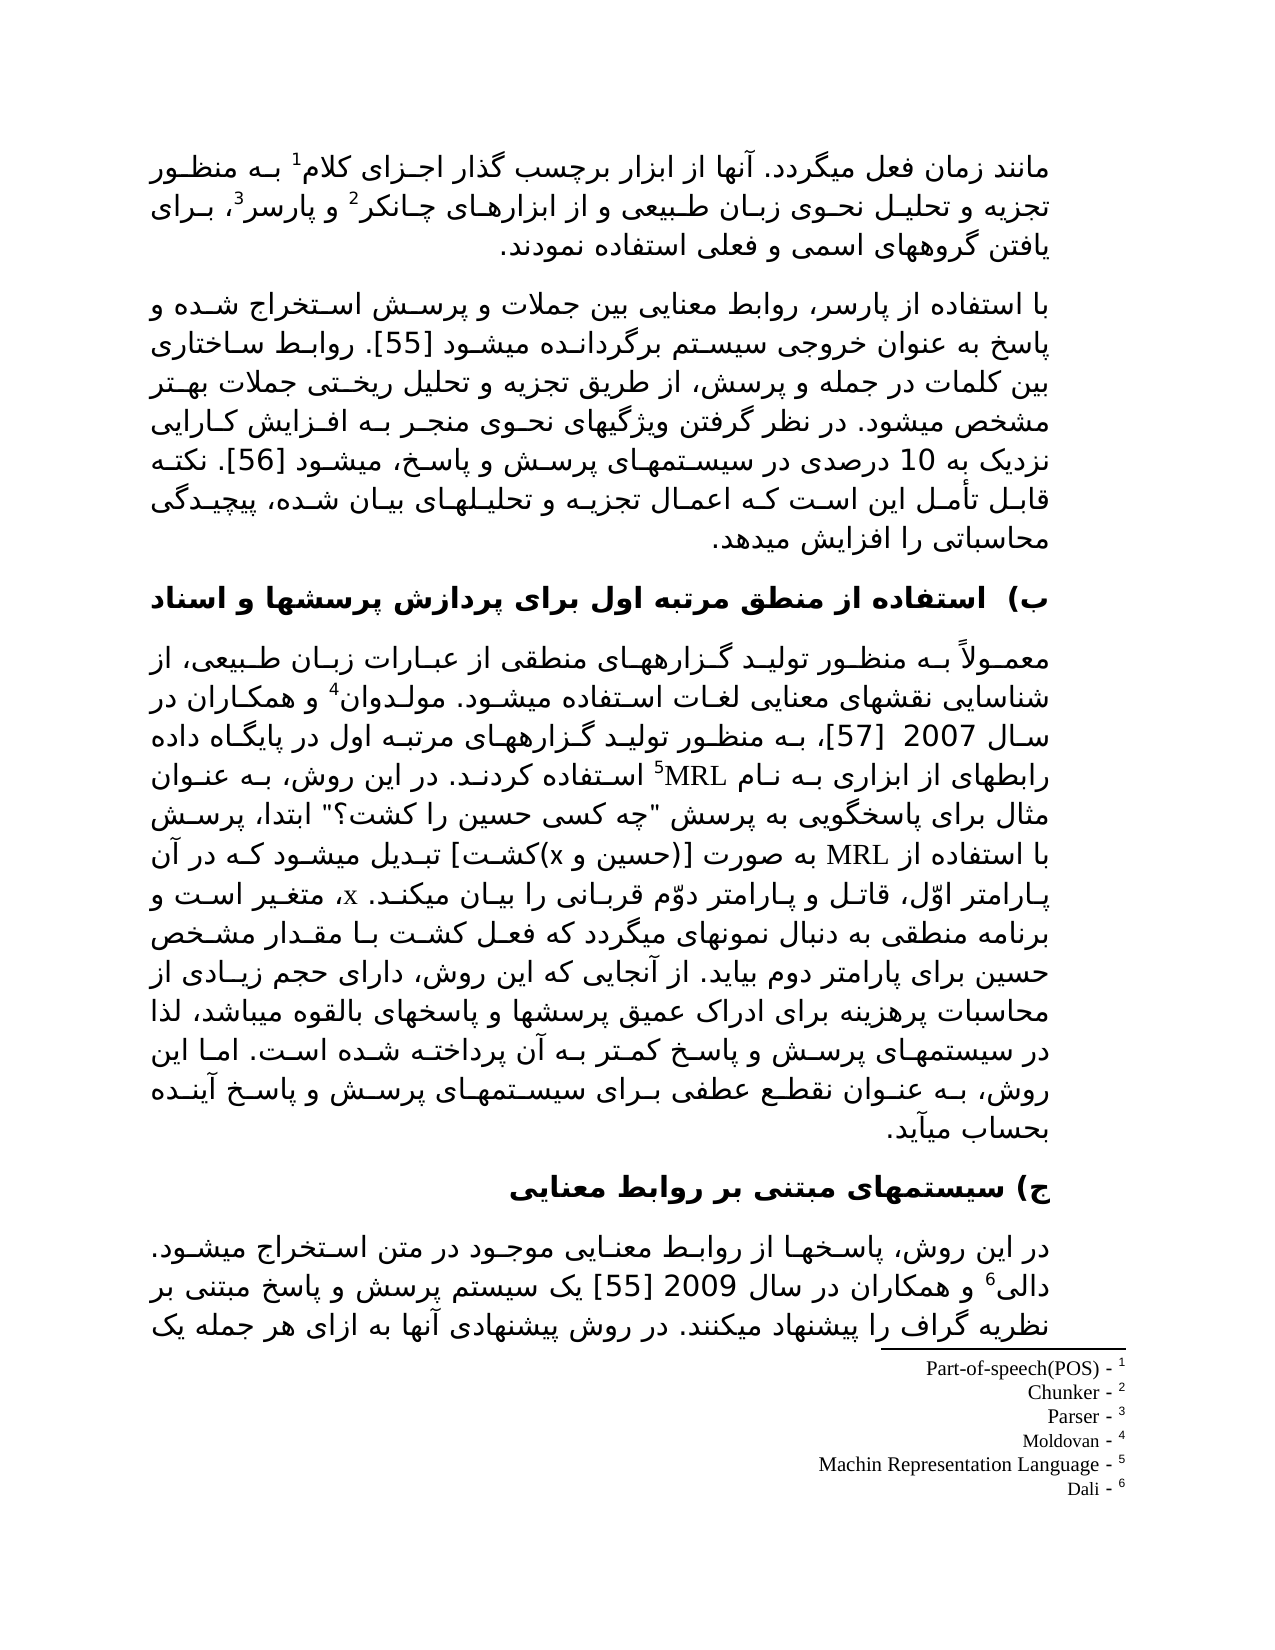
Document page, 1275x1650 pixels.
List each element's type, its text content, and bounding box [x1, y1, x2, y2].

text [150, 1231, 1050, 1342]
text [150, 150, 1050, 262]
text ج) سیستمهای مبتنی بر روابط معنایی [150, 1171, 1050, 1205]
text معمولاً به منظور تولید گزارههای منطقی از عبارات زبان طبیعی، از شناسایی نقشهای معنایی لغات استفاده میشود. مولدوان و همکاران در سال 2007 [57]، به منظور تولید گزارههای مرتبه اول در پایگاه داده رابطهای از ابزاری به نام MRL استفاده کردند. در این روش، به عنوان مثال برای پاسخگویی به پرسش "چه کسی حسین را کشت؟" ابتدا، پرسش با استفاده از MRL به صورت [(حسین و x)کشت] تبدیل میشود که در آن پارامتر اوّل، قاتل و پارامتر دوّم قربانی را بیان میکند. x، متغیر است و برنامه منطقی به دنبال نمونهای میگردد که فعل کشت با مقدار مشخص حسین برای پارامتر دوم بیاید. از آنجایی که این روش، دارای حجم زیادی از محاسبات پرهزینه برای ادراک عمیق پرسشها و پاسخهای بالقوه میباشد، لذا در سیستمهای پرسش و پاسخ کمتر به آن پرداخته شده است. اما این روش، به عنوان نقطع عطفی برای سیستمهای پرسش و پاسخ آینده بحساب میآید. [150, 641, 1050, 1145]
text ب) استفاده از منطق مرتبه اول برای پردازش پرسشها و اسناد [150, 581, 1050, 615]
text با استفاده از پارسر، روابط معنایی بین جملات و پرسش استخراج شده و پاسخ به عنوان خروجی سیستم برگردانده میشود [55]. روابط ساختاری بین کلمات در جمله و پرسش، از طریق تجزیه و تحلیل ریختی جملات بهتر مشخص میشود. در نظر گرفتن ویژگیهای نحوی منجر به افزایش کارایی نزدیک به 10 درصدی در سیستمهای پرسش و پاسخ، میشود [56]. نکته قابل تأمل این است که اعمال تجزیه و تحلیلهای بیان شده، پیچیدگی محاسباتی را افزایش میدهد. [150, 288, 1050, 555]
